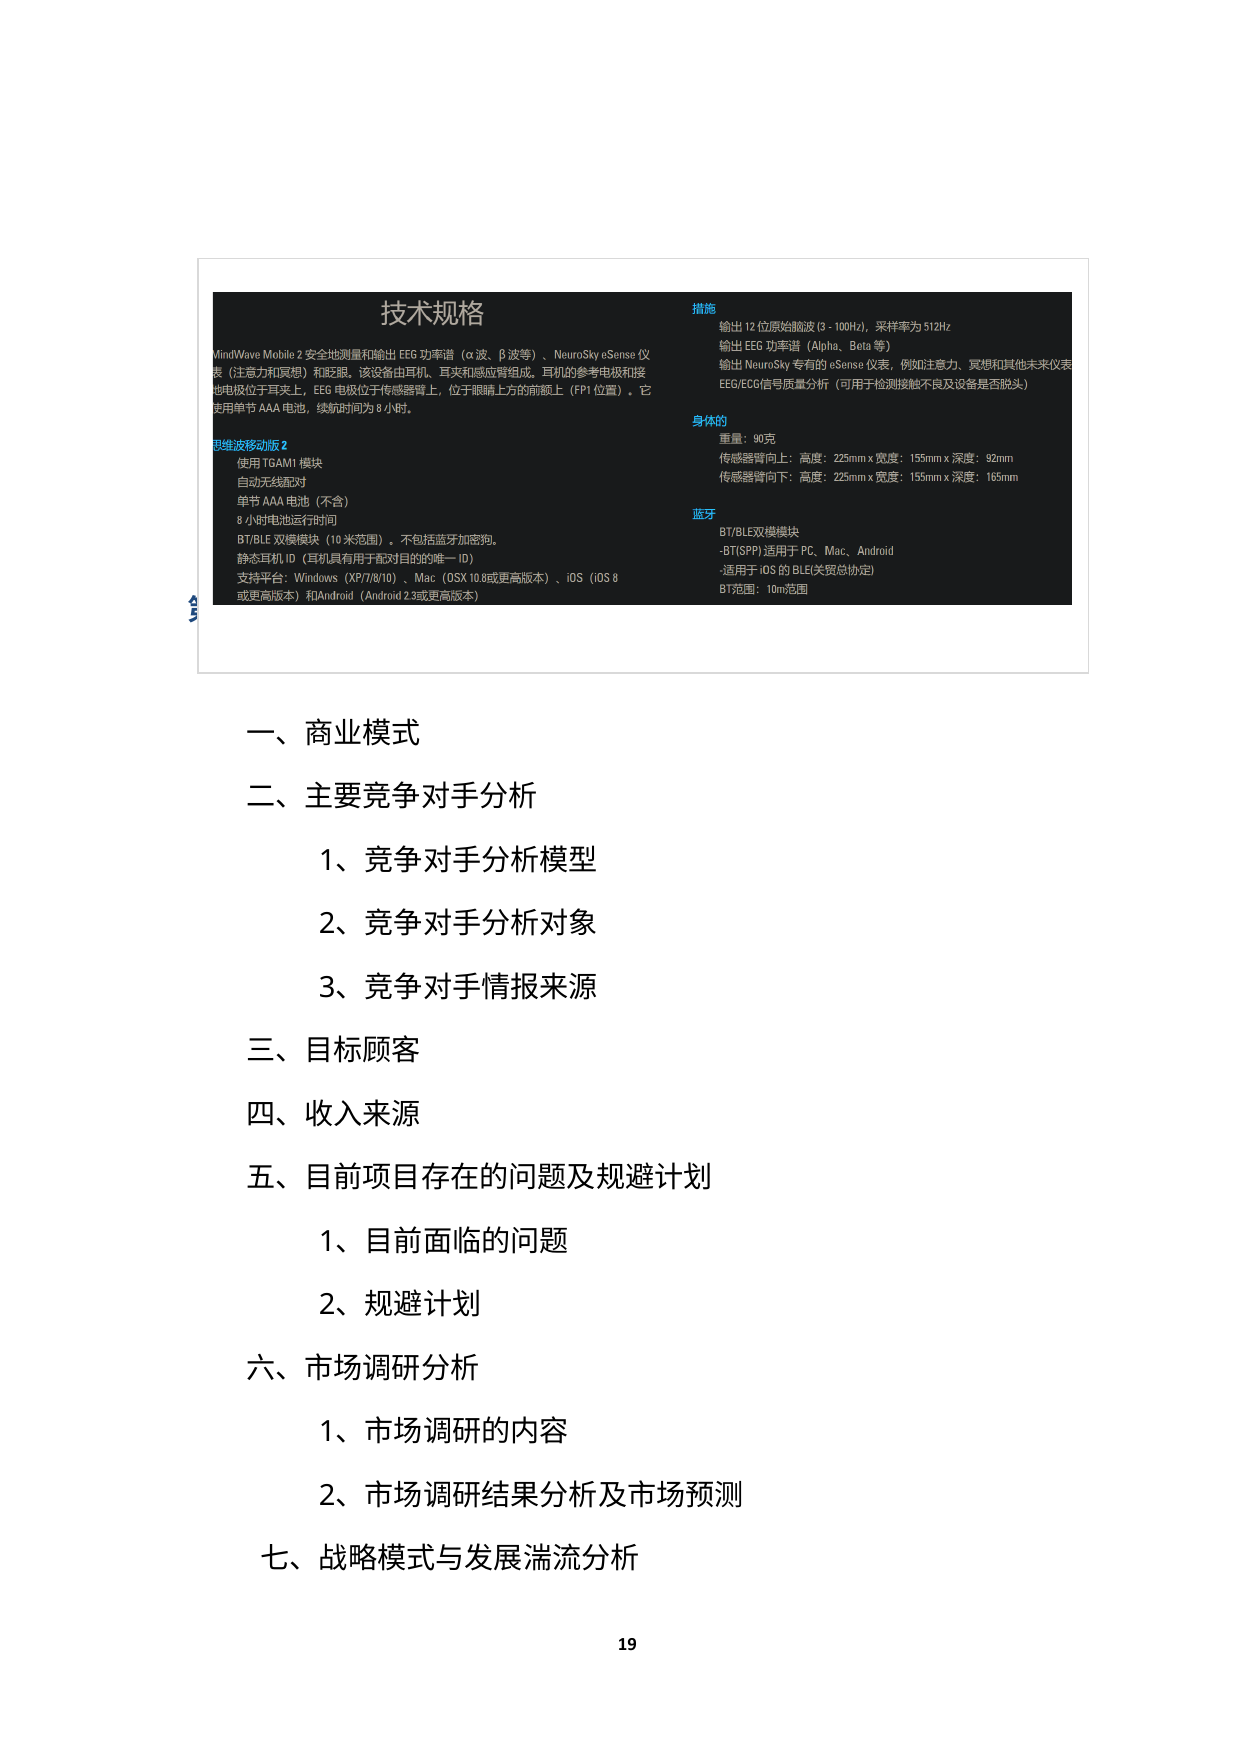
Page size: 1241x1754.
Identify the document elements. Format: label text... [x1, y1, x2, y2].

text 六、市场调研分析 [187, 1344, 1053, 1387]
list 竞争对手分析模型 [275, 836, 1053, 879]
text 七、战略模式与发展湍流分析 [231, 1535, 1053, 1577]
list 目前面临的问题 [275, 1217, 1053, 1260]
text 三、目标顾客 [187, 1027, 1053, 1069]
text 五、目前项目存在的问题及规避计划 [187, 1154, 1053, 1196]
list 规避计划 [275, 1281, 1053, 1323]
list 市场调研结果分析及市场预测 [275, 1471, 1053, 1514]
text 一、商业模式 [187, 709, 1053, 752]
list 市场调研的内容 [275, 1408, 1053, 1450]
picture [212, 292, 1072, 605]
text 二、主要竞争对手分析 [187, 773, 1053, 815]
list 竞争对手情报来源 [275, 963, 1053, 1006]
list 竞争对手分析对象 [275, 900, 1053, 942]
text 四、收入来源 [187, 1090, 1053, 1133]
